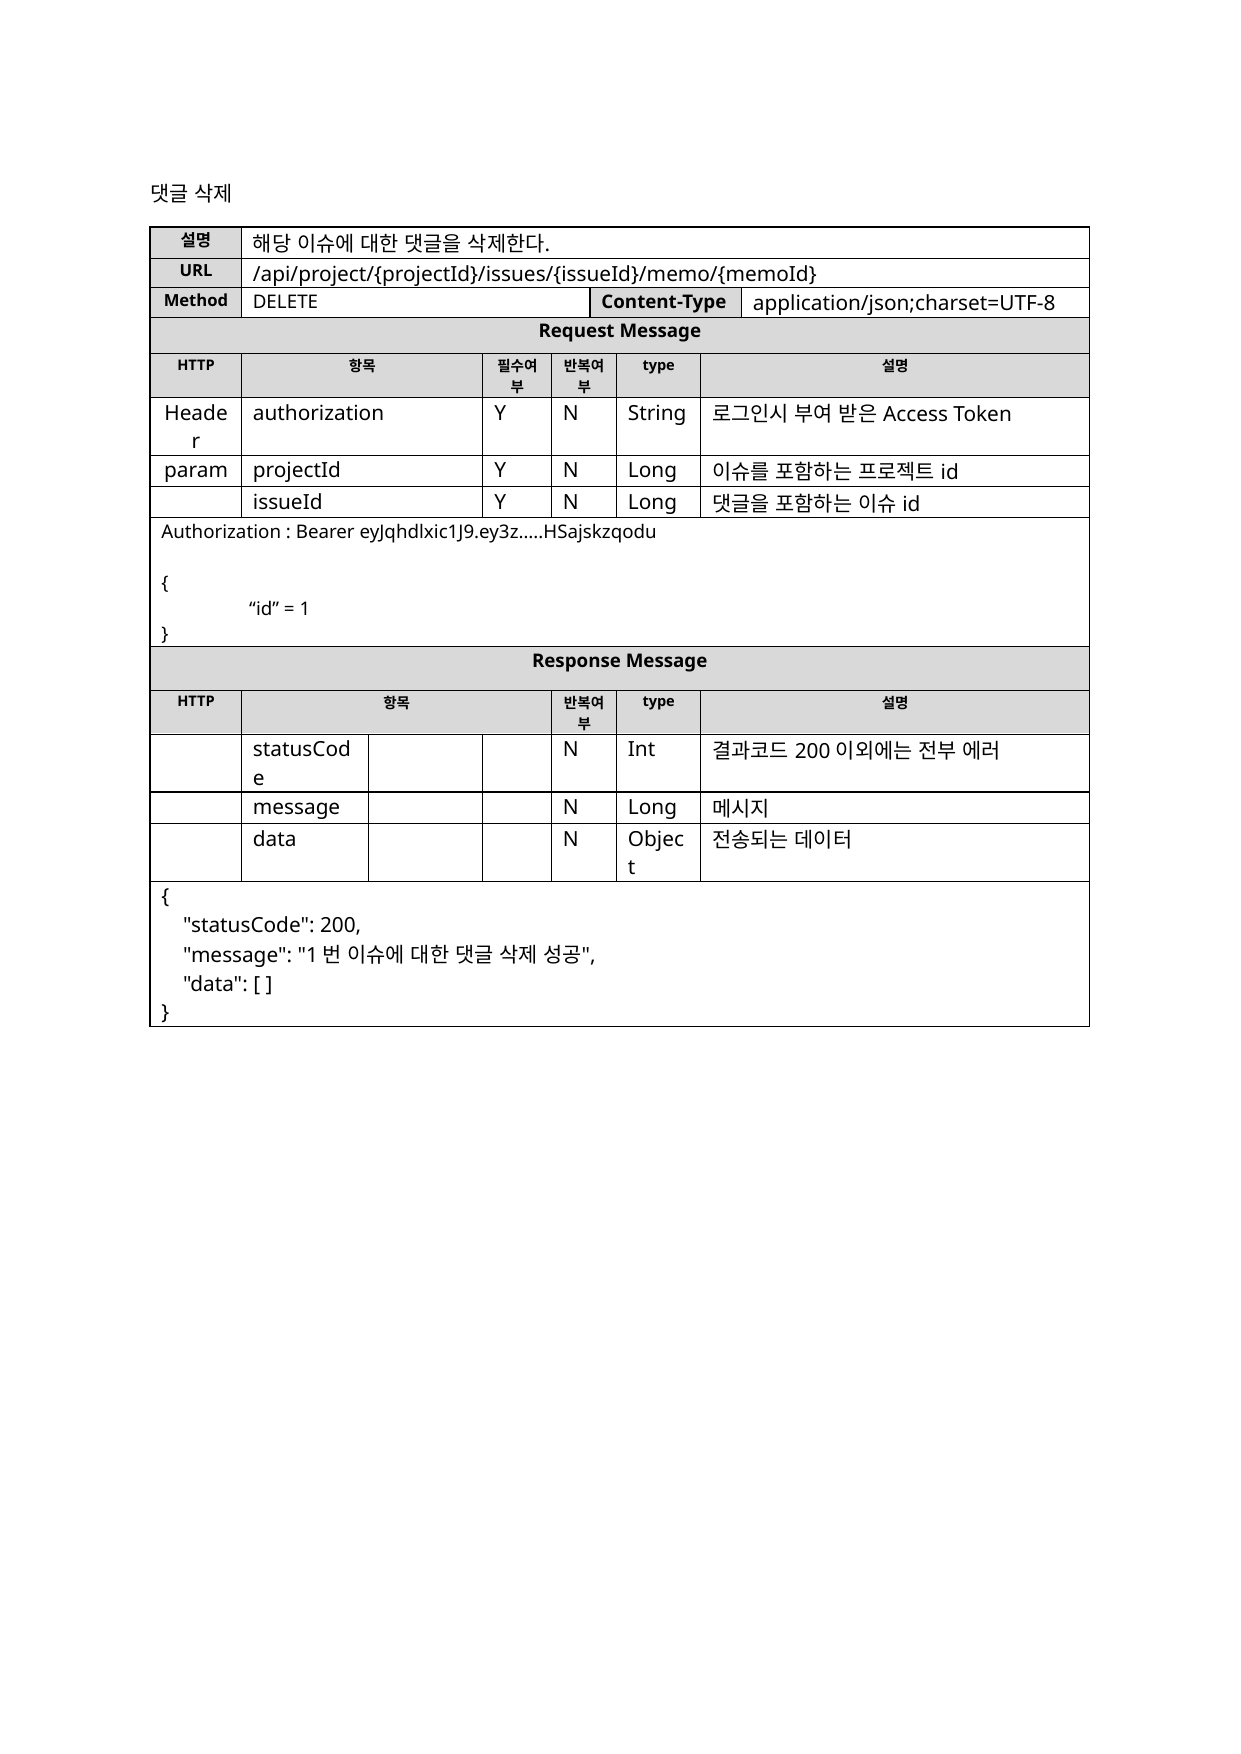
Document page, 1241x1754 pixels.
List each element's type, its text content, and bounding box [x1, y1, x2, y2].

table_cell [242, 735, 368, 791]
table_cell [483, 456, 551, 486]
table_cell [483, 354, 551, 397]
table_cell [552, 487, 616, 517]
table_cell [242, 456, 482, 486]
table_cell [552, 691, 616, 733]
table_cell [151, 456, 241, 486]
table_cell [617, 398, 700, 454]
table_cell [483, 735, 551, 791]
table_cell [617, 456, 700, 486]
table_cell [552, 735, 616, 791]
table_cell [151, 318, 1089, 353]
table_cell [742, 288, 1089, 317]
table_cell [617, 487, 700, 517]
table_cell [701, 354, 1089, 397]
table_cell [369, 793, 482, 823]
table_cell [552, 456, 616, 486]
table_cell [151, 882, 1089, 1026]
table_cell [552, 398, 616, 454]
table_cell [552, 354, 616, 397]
text 댓글 삭제 [150, 177, 1090, 207]
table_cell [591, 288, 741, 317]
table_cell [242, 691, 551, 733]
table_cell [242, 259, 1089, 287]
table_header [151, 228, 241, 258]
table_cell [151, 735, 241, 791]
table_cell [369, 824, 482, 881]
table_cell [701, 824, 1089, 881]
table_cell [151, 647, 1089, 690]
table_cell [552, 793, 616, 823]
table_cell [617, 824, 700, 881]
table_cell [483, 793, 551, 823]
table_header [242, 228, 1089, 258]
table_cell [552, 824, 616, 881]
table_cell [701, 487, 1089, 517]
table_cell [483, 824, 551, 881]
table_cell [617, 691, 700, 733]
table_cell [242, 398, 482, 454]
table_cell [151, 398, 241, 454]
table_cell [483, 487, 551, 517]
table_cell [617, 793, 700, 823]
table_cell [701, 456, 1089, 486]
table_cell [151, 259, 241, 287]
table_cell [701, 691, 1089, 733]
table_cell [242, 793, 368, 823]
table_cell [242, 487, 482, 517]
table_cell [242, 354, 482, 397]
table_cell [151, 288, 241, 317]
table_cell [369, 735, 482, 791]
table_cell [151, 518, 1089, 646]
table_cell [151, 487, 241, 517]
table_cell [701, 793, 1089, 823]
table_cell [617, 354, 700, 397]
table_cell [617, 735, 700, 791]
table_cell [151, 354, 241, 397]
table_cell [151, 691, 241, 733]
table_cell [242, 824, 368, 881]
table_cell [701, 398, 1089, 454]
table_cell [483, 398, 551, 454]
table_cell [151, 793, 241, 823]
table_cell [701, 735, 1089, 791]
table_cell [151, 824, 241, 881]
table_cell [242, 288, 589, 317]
